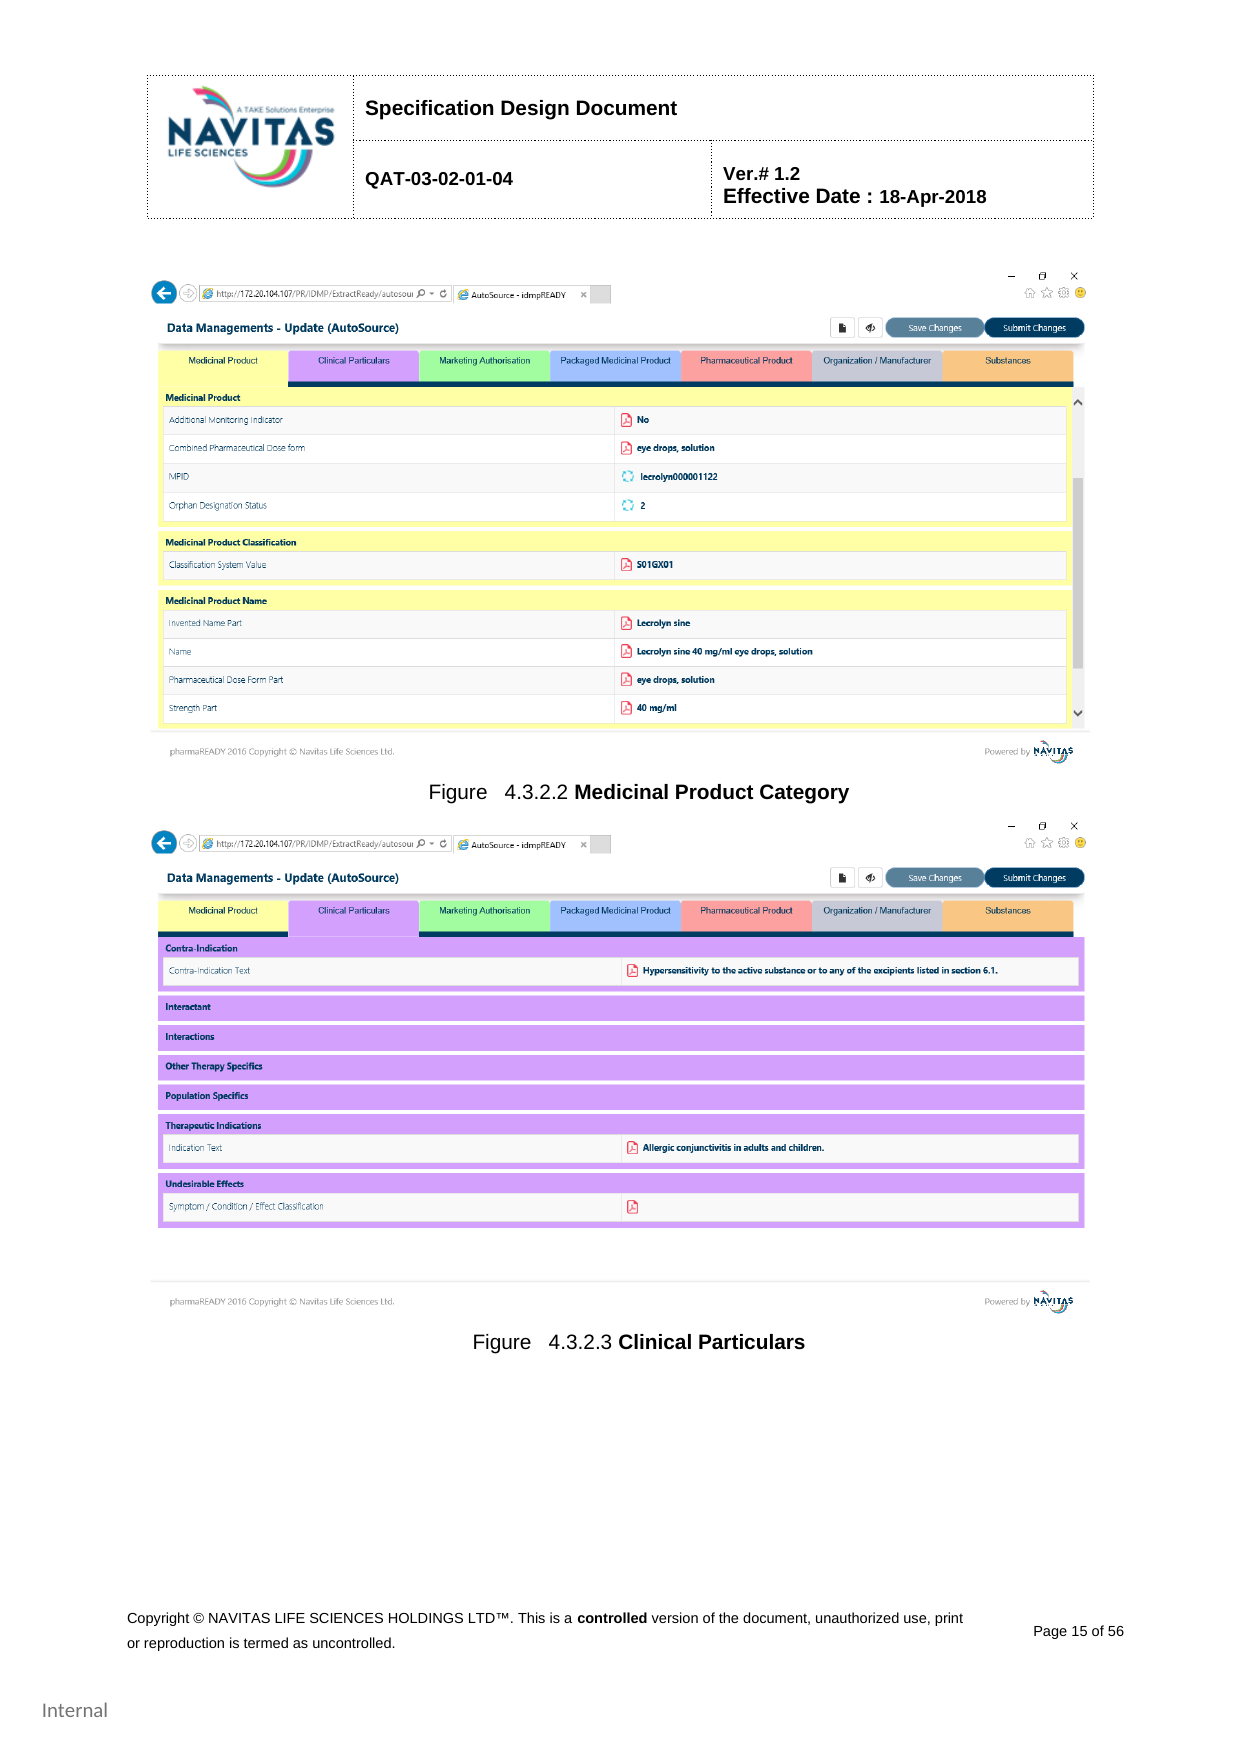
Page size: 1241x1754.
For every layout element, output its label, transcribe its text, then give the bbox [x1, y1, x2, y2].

picture [150, 266, 1091, 768]
text Figure 4.3.2.3 Clinical Particulars [187, 1330, 1090, 1354]
picture [157, 82, 342, 194]
text Figure 4.3.2.2 Medicinal Product Category [187, 780, 1090, 804]
picture [150, 816, 1091, 1318]
